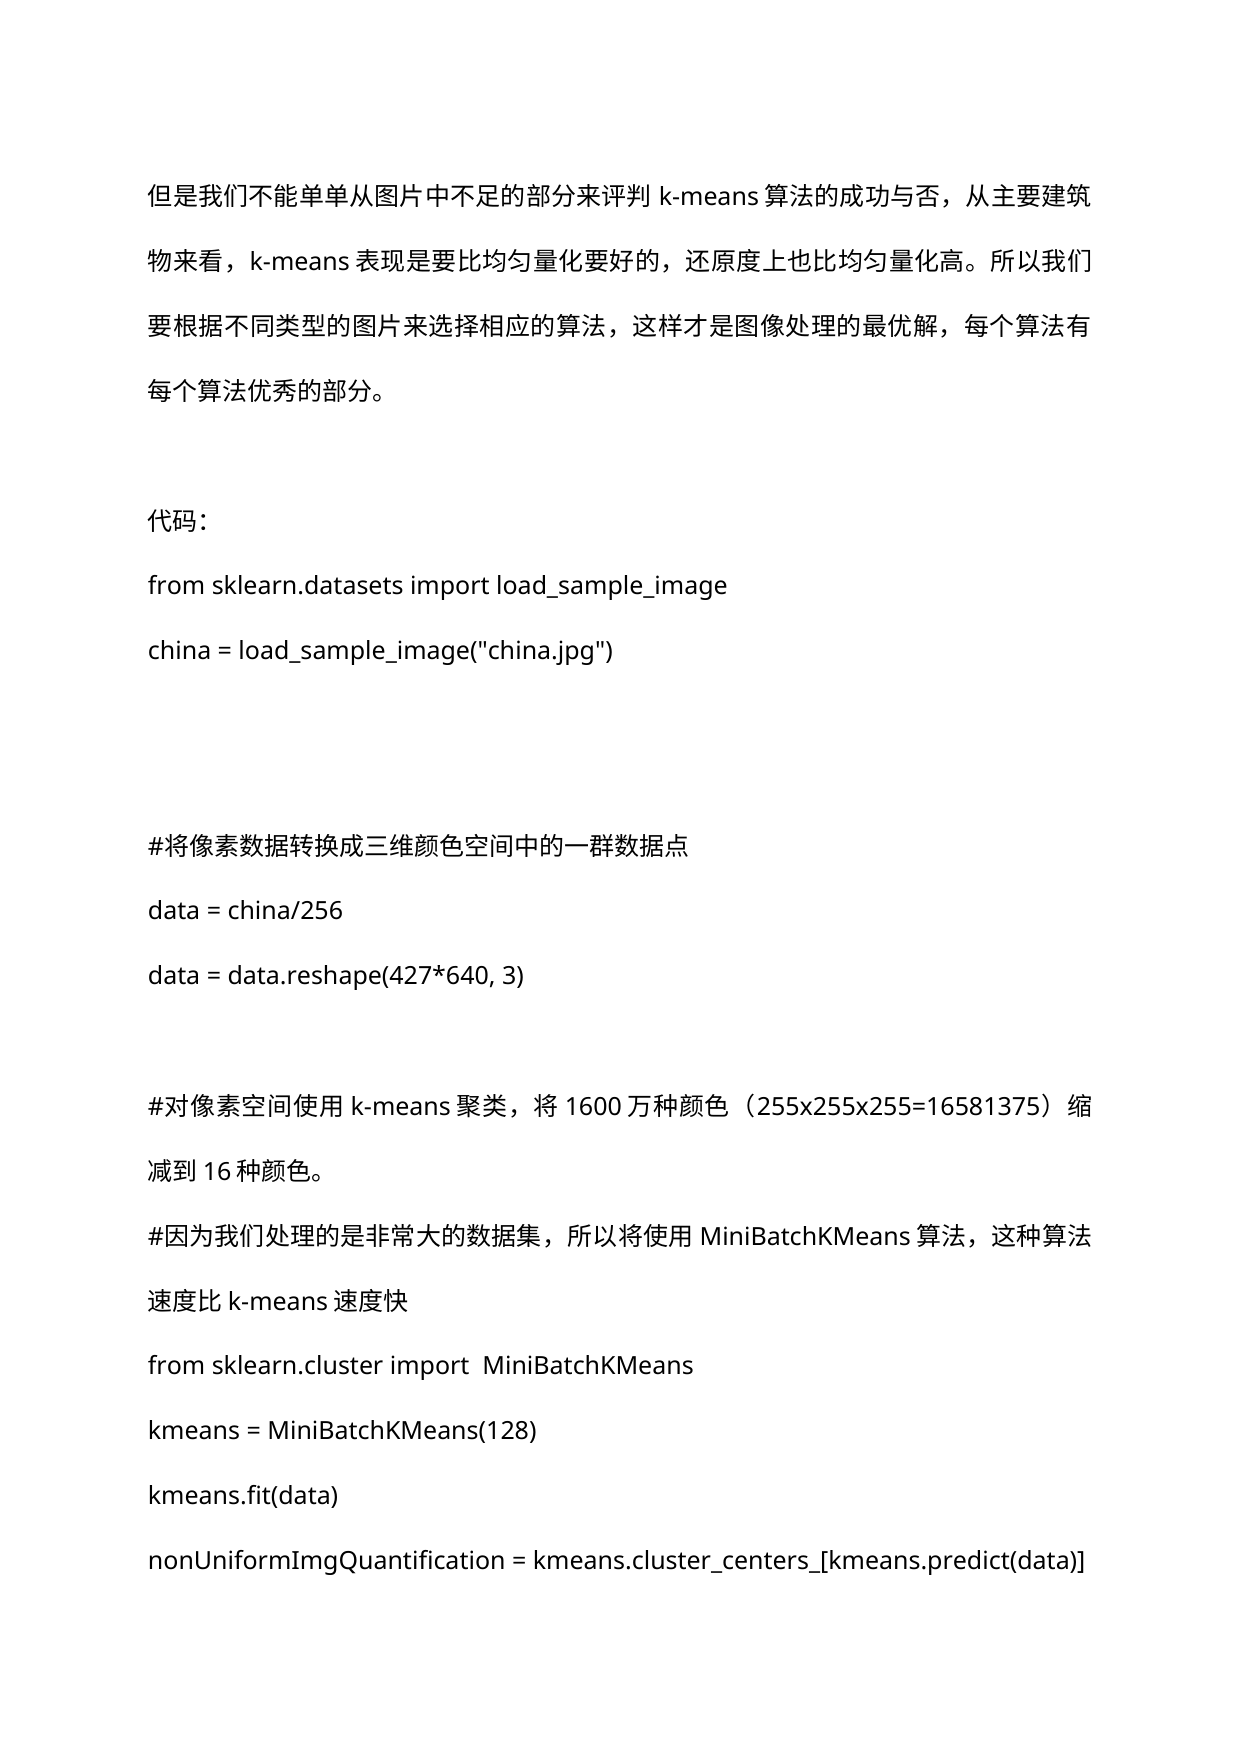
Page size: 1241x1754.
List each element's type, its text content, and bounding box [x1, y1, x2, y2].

text nonUniformImgQuantification = kmeans.cluster_centers_[kmeans.predict(data)] [148, 1527, 1092, 1592]
text kmeans.fit(data) [148, 1462, 1092, 1527]
text data = data.reshape(427*640, 3) [148, 942, 1092, 1007]
text from sklearn.cluster import MiniBatchKMeans [148, 1332, 1092, 1397]
text kmeans = MiniBatchKMeans(128) [148, 1397, 1092, 1462]
text data = china/256 [148, 877, 1092, 942]
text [148, 162, 1092, 422]
text #将像素数据转换成三维颜色空间中的一群数据点 [148, 812, 1092, 877]
text from sklearn.datasets import load_sample_image [148, 552, 1092, 617]
text 代码： [148, 487, 1092, 552]
text #因为我们处理的是非常大的数据集，所以将使用MiniBatchKMeans算法，这种算法速度比k-means速度快 [148, 1202, 1092, 1332]
text #对像素空间使用k-means聚类，将1600万种颜色（255x255x255=16581375）缩减到16种颜色。 [148, 1072, 1092, 1202]
text china = load_sample_image("china.jpg") [148, 617, 1092, 682]
